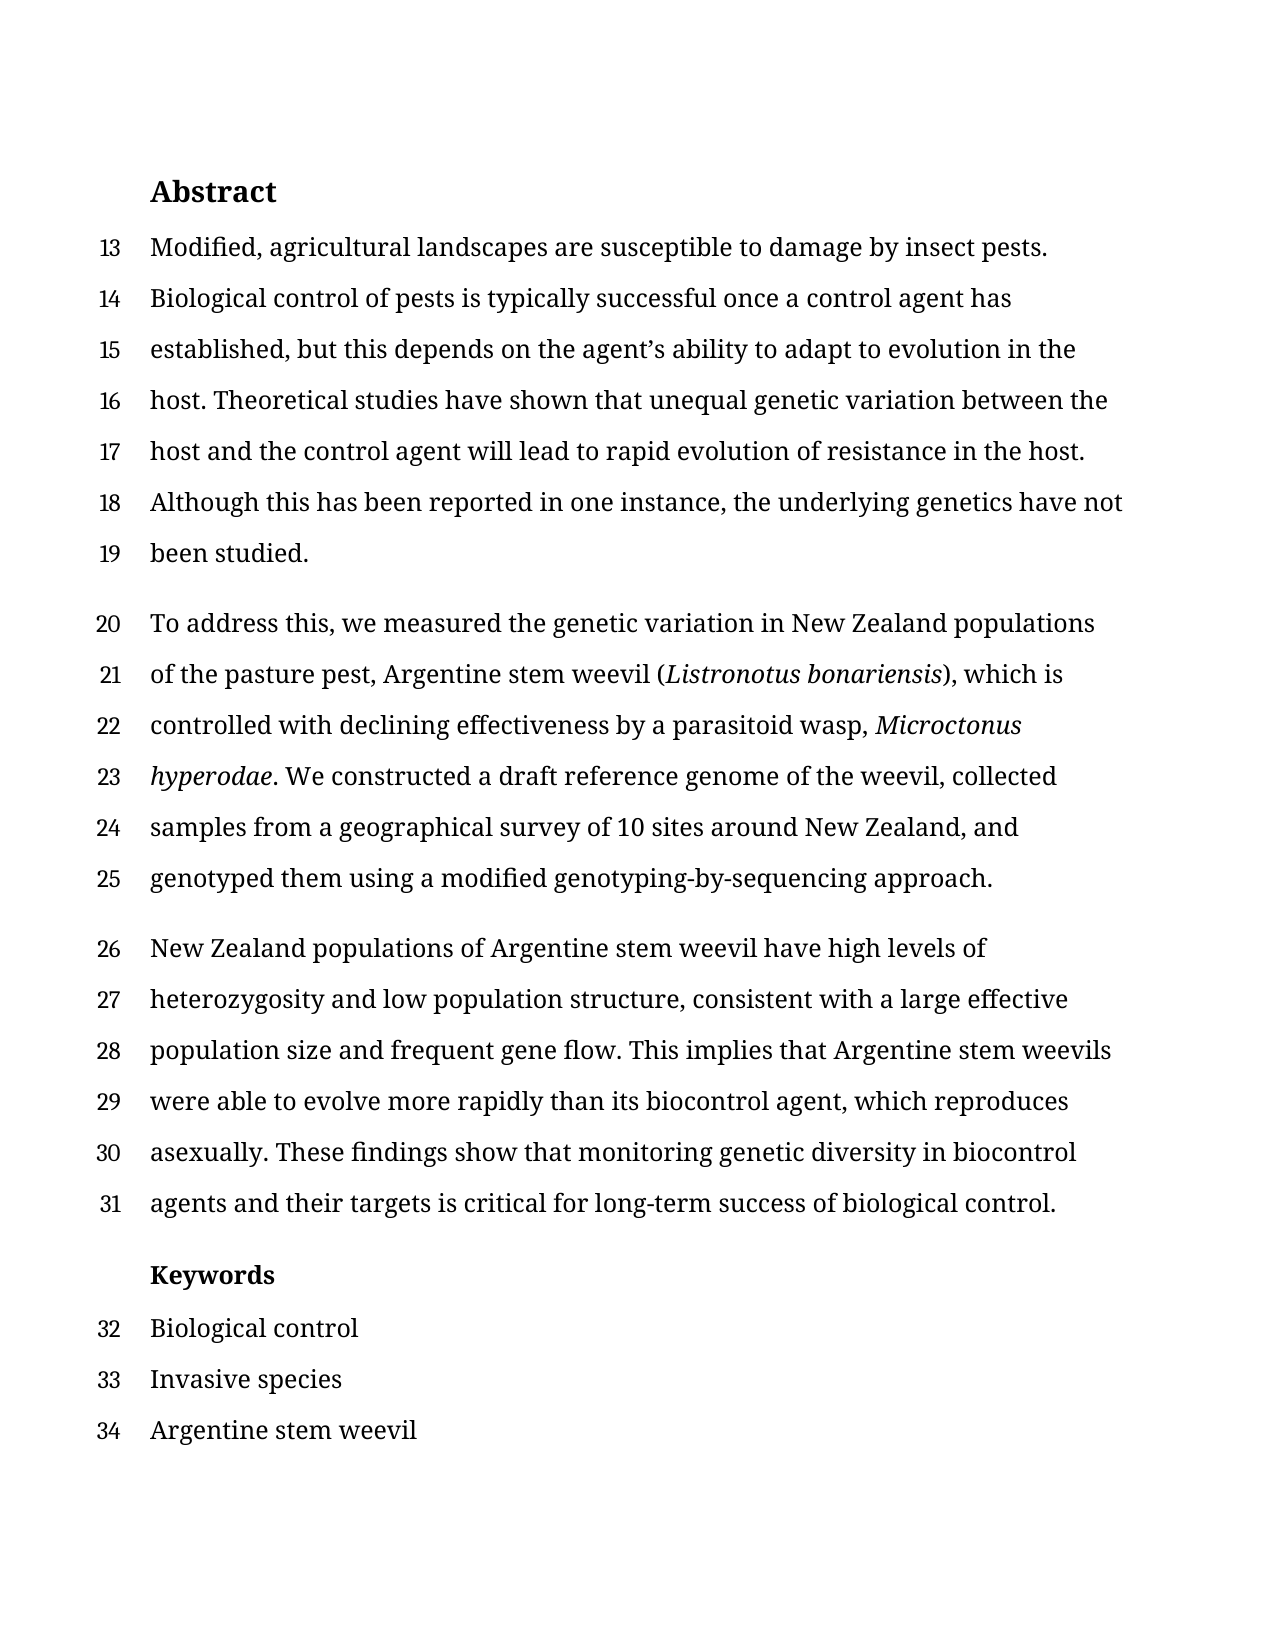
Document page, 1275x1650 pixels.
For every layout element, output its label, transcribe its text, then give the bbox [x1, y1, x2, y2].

text Modified, agricultural landscapes are susceptible to damage by insect pests. Biological control of pests is typically successful once a control agent has established, but this depends on the agent’s ability to adapt to evolution in the host. Theoretical studies have shown that unequal genetic variation between the host and the control agent will lead to rapid evolution of resistance in the host. Although this has been reported in one instance, the underlying genetics have not been studied. [150, 229, 1125, 569]
text To address this, we measured the genetic variation in New Zealand populations of the pasture pest, Argentine stem weevil (Listronotus bonariensis), which is controlled with declining effectiveness by a parasitoid wasp, Microctonus hyperodae. We constructed a draft reference genome of the weevil, collected samples from a geographical survey of 10 sites around New Zealand, and genotyped them using a modified genotyping-by-sequencing approach. [150, 605, 1125, 894]
subtitle Keywords [150, 1257, 1125, 1291]
text New Zealand populations of Argentine stem weevil have high levels of heterozygosity and low population structure, consistent with a large effective population size and frequent gene flow. This implies that Argentine stem weevils were able to evolve more rapidly than its biocontrol agent, which reproduces asexually. These findings show that monitoring genetic diversity in biocontrol agents and their targets is critical for long-term success of biological control. [150, 930, 1125, 1219]
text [150, 1310, 1125, 1446]
subtitle Abstract [150, 171, 1125, 211]
